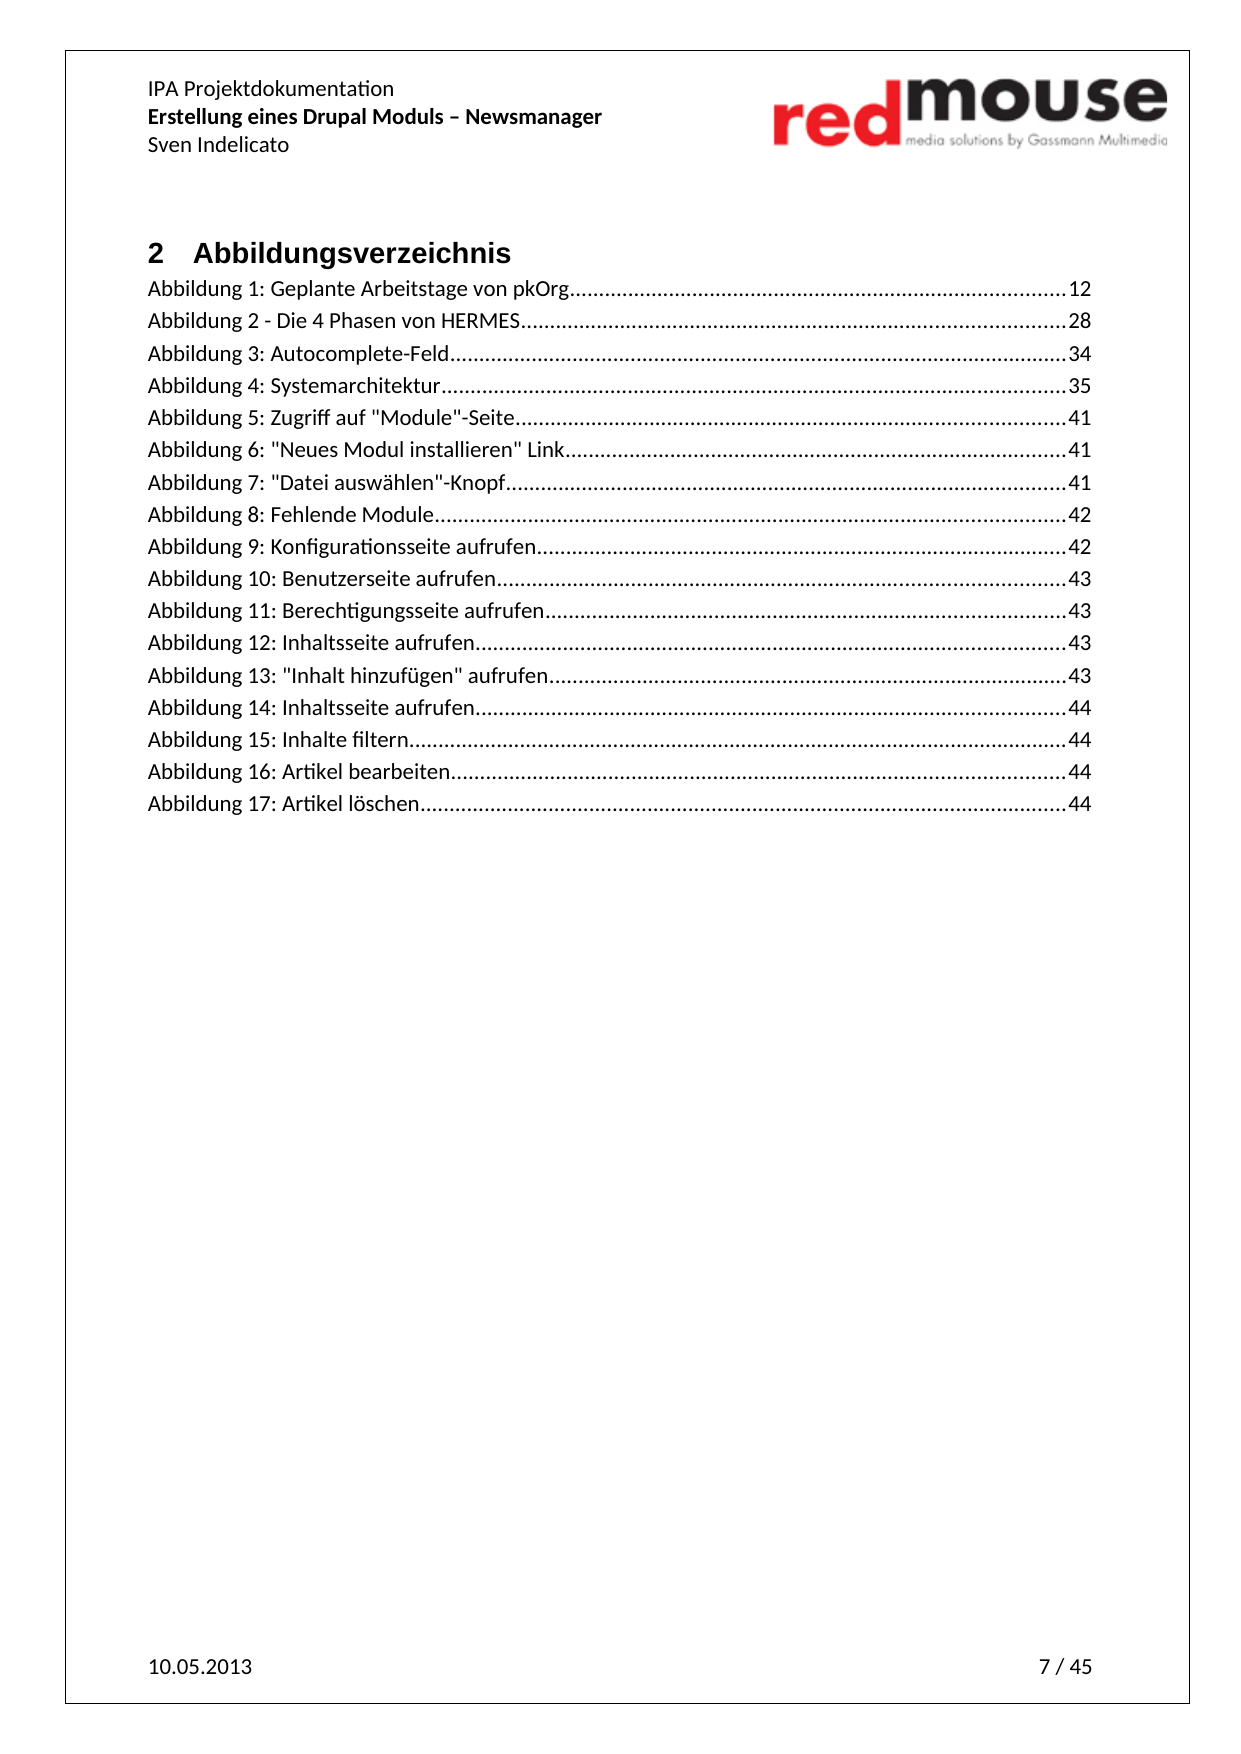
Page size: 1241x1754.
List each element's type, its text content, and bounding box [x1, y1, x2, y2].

text Abbildung 2 - Die 4 Phasen von HERMES 28 [148, 307, 1093, 335]
text Abbildung 9: Konfigurationsseite aufrufen 42 [148, 532, 1093, 560]
picture [773, 78, 1168, 149]
text Abbildung 1: Geplante Arbeitstage von pkOrg 12 [148, 274, 1093, 302]
text Abbildung 13: "Inhalt hinzufügen" aufrufen 43 [148, 661, 1093, 689]
text Abbildung 5: Zugriff auf "Module"-Seite 41 [148, 403, 1093, 431]
text Abbildung 7: "Datei auswählen"-Knopf 41 [148, 468, 1093, 496]
text Abbildung 12: Inhaltsseite aufrufen 43 [148, 628, 1093, 657]
text Abbildung 17: Artikel löschen 44 [148, 789, 1093, 817]
text Abbildung 14: Inhaltsseite aufrufen 44 [148, 693, 1093, 721]
text Abbildung 15: Inhalte filtern 44 [148, 725, 1093, 753]
text Abbildung 10: Benutzerseite aufrufen 43 [148, 564, 1093, 592]
text Abbildung 6: "Neues Modul installieren" Link 41 [148, 435, 1093, 463]
text Abbildung 8: Fehlende Module 42 [148, 500, 1093, 528]
text Abbildung 3: Autocomplete-Feld 34 [148, 339, 1093, 367]
text Abbildung 16: Artikel bearbeiten 44 [148, 757, 1093, 785]
subtitle Abbildungsverzeichnis [148, 236, 1093, 269]
text Abbildung 4: Systemarchitektur 35 [148, 371, 1093, 399]
text Abbildung 11: Berechtigungsseite aufrufen 43 [148, 596, 1093, 624]
